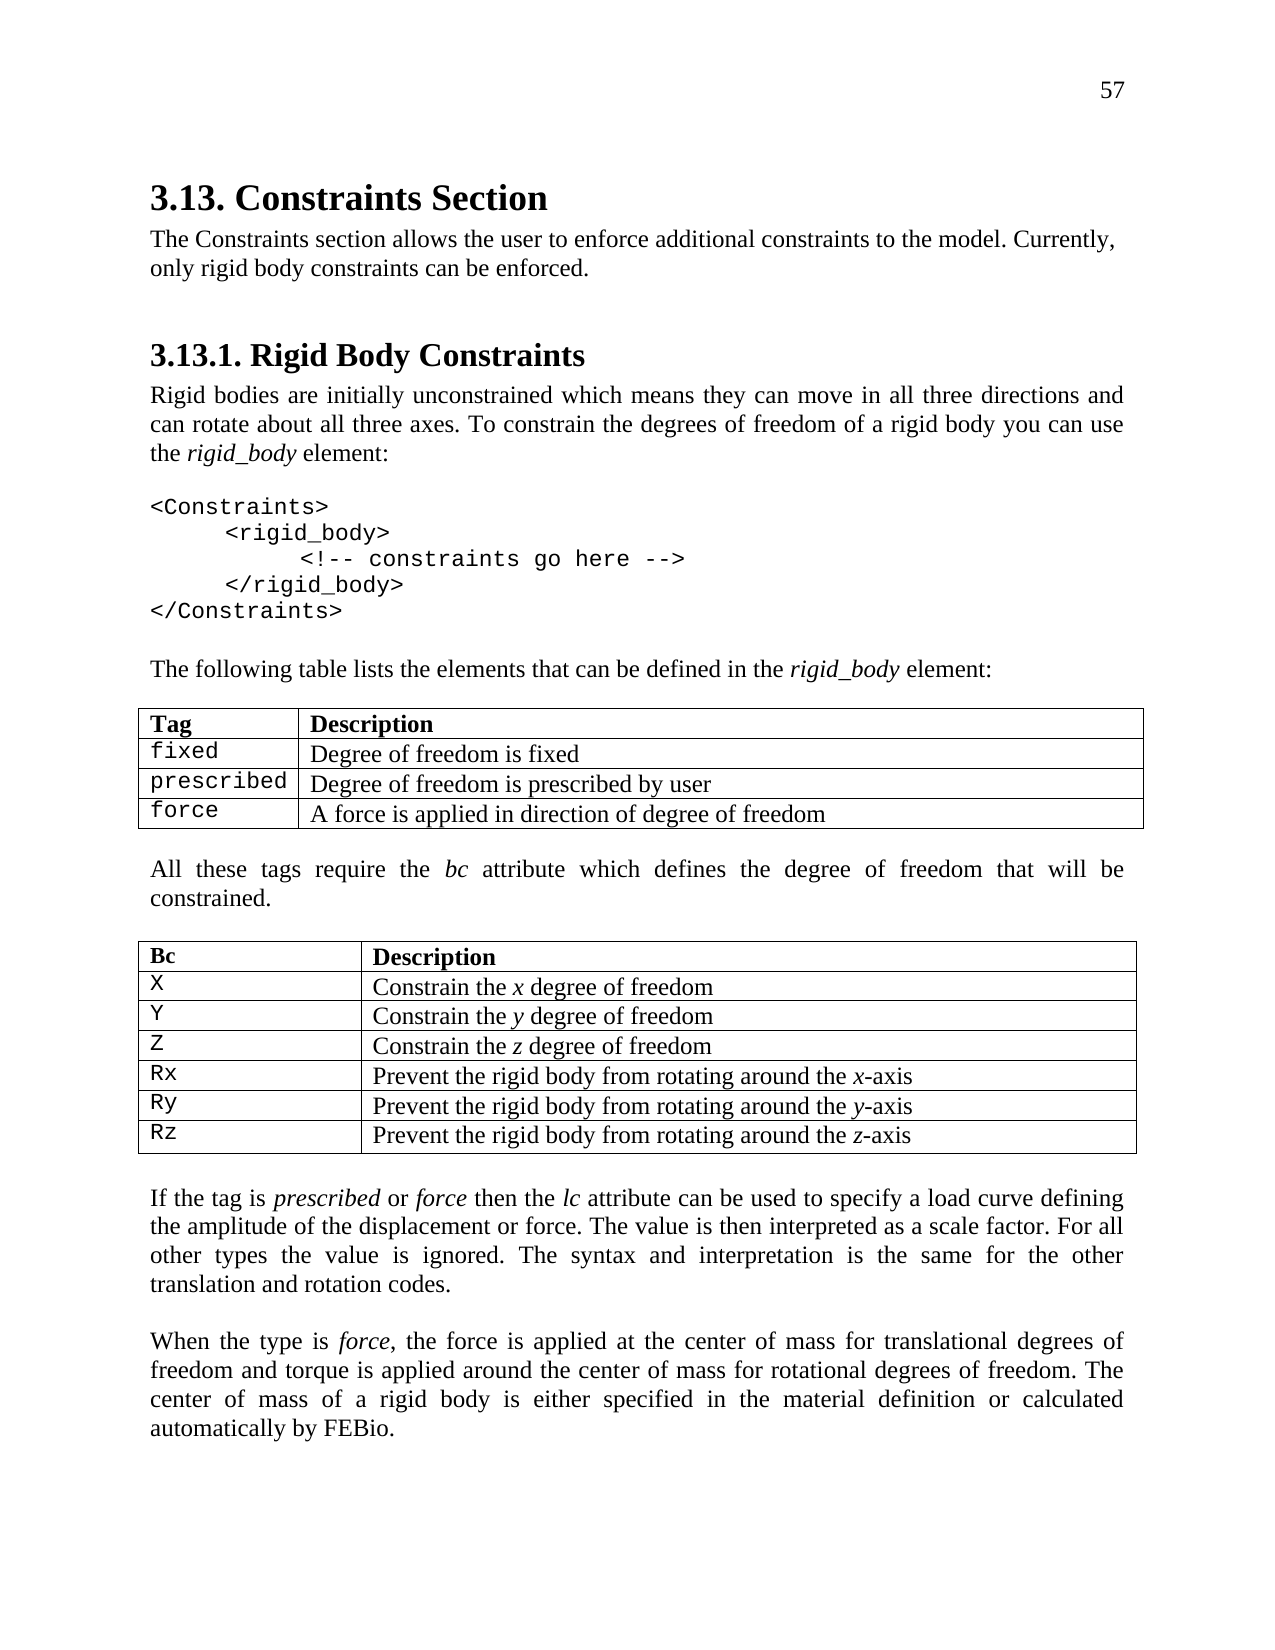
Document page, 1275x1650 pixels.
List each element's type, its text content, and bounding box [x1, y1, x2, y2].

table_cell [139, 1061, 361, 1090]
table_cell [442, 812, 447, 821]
text Rigid bodies are initially unconstrained which means they can move in all three directions and can rotate about all three axes. To constrain the degrees of freedom of a rigid body you can use the rigid_body element: [150, 380, 1125, 466]
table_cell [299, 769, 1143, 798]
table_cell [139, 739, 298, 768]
text </Constraints> [150, 599, 1125, 625]
text If the tag is prescribed or force then the lc attribute can be used to specify a load curve defining the amplitude of the displacement or force. The value is then interpreted as a scale factor. For all other types the value is ignored. The syntax and interpretation is the same for the other translation and rotation codes. [150, 1183, 1125, 1298]
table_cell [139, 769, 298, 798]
text All these tags require the bc attribute which defines the degree of freedom that will be constrained. [150, 854, 1125, 912]
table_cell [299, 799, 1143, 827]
text The following table lists the elements that can be defined in the rigid_body element: [150, 654, 1125, 682]
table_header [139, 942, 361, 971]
text When the type is force, the force is applied at the center of mass for translational degrees of freedom and torque is applied around the center of mass for rotational degrees of freedom. The center of mass of a rigid body is either specified in the material definition or calculated automatically by FEBio. [150, 1326, 1125, 1441]
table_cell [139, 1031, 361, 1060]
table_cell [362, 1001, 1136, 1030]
text <rigid_body> [150, 521, 1125, 547]
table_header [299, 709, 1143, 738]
text </rigid_body> [150, 573, 1125, 599]
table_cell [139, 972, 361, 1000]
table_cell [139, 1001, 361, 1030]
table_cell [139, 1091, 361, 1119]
subtitle Rigid Body Constraints [150, 336, 1125, 374]
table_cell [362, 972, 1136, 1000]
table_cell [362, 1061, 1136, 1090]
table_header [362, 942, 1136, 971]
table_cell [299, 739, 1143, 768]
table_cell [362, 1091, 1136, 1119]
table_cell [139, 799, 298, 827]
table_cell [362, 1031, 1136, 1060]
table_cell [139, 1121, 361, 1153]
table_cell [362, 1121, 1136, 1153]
subtitle Constraints Section [150, 175, 1125, 218]
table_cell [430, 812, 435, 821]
text <!-- constraints go here --> [150, 547, 1125, 573]
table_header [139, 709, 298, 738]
text <Constraints> [150, 495, 1125, 521]
text The Constraints section allows the user to enforce additional constraints to the model. Currently, only rigid body constraints can be enforced. [150, 224, 1125, 282]
